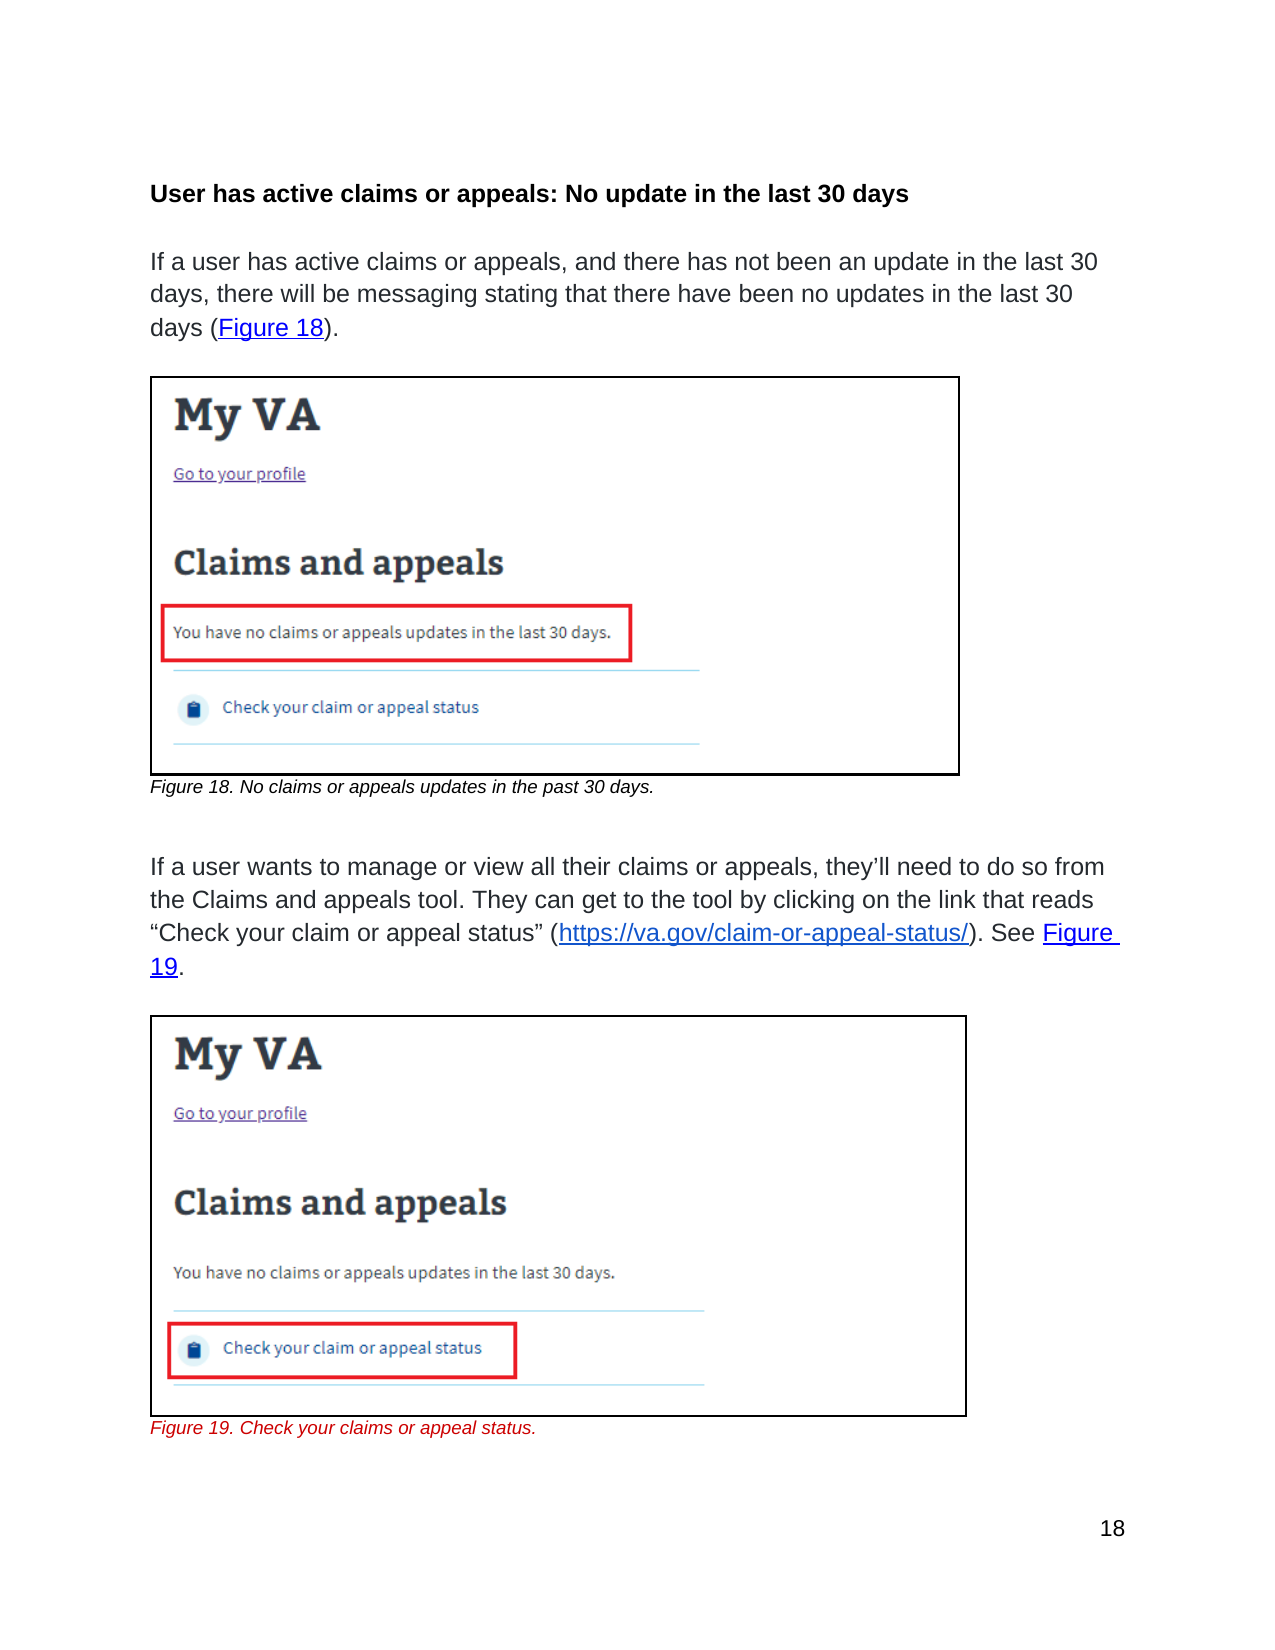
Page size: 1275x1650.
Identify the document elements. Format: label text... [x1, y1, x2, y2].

text If a user wants to manage or view all their claims or appeals, they’ll need to do so from the Claims and appeals tool. They can get to the tool by clicking on the link that reads “Check your claim or appeal status” (https://va.gov/claim-or-appeal-status/). See Figure 19. [150, 852, 1125, 980]
text If a user has active claims or appeals, and there has not been an update in the last 30 days, there will be messaging stating that there have been no updates in the last 30 days (Figure 18). [150, 246, 1125, 341]
picture [152, 1017, 965, 1415]
subtitle User has active claims or appeals: No update in the last 30 days [150, 179, 1125, 208]
picture [152, 378, 958, 773]
